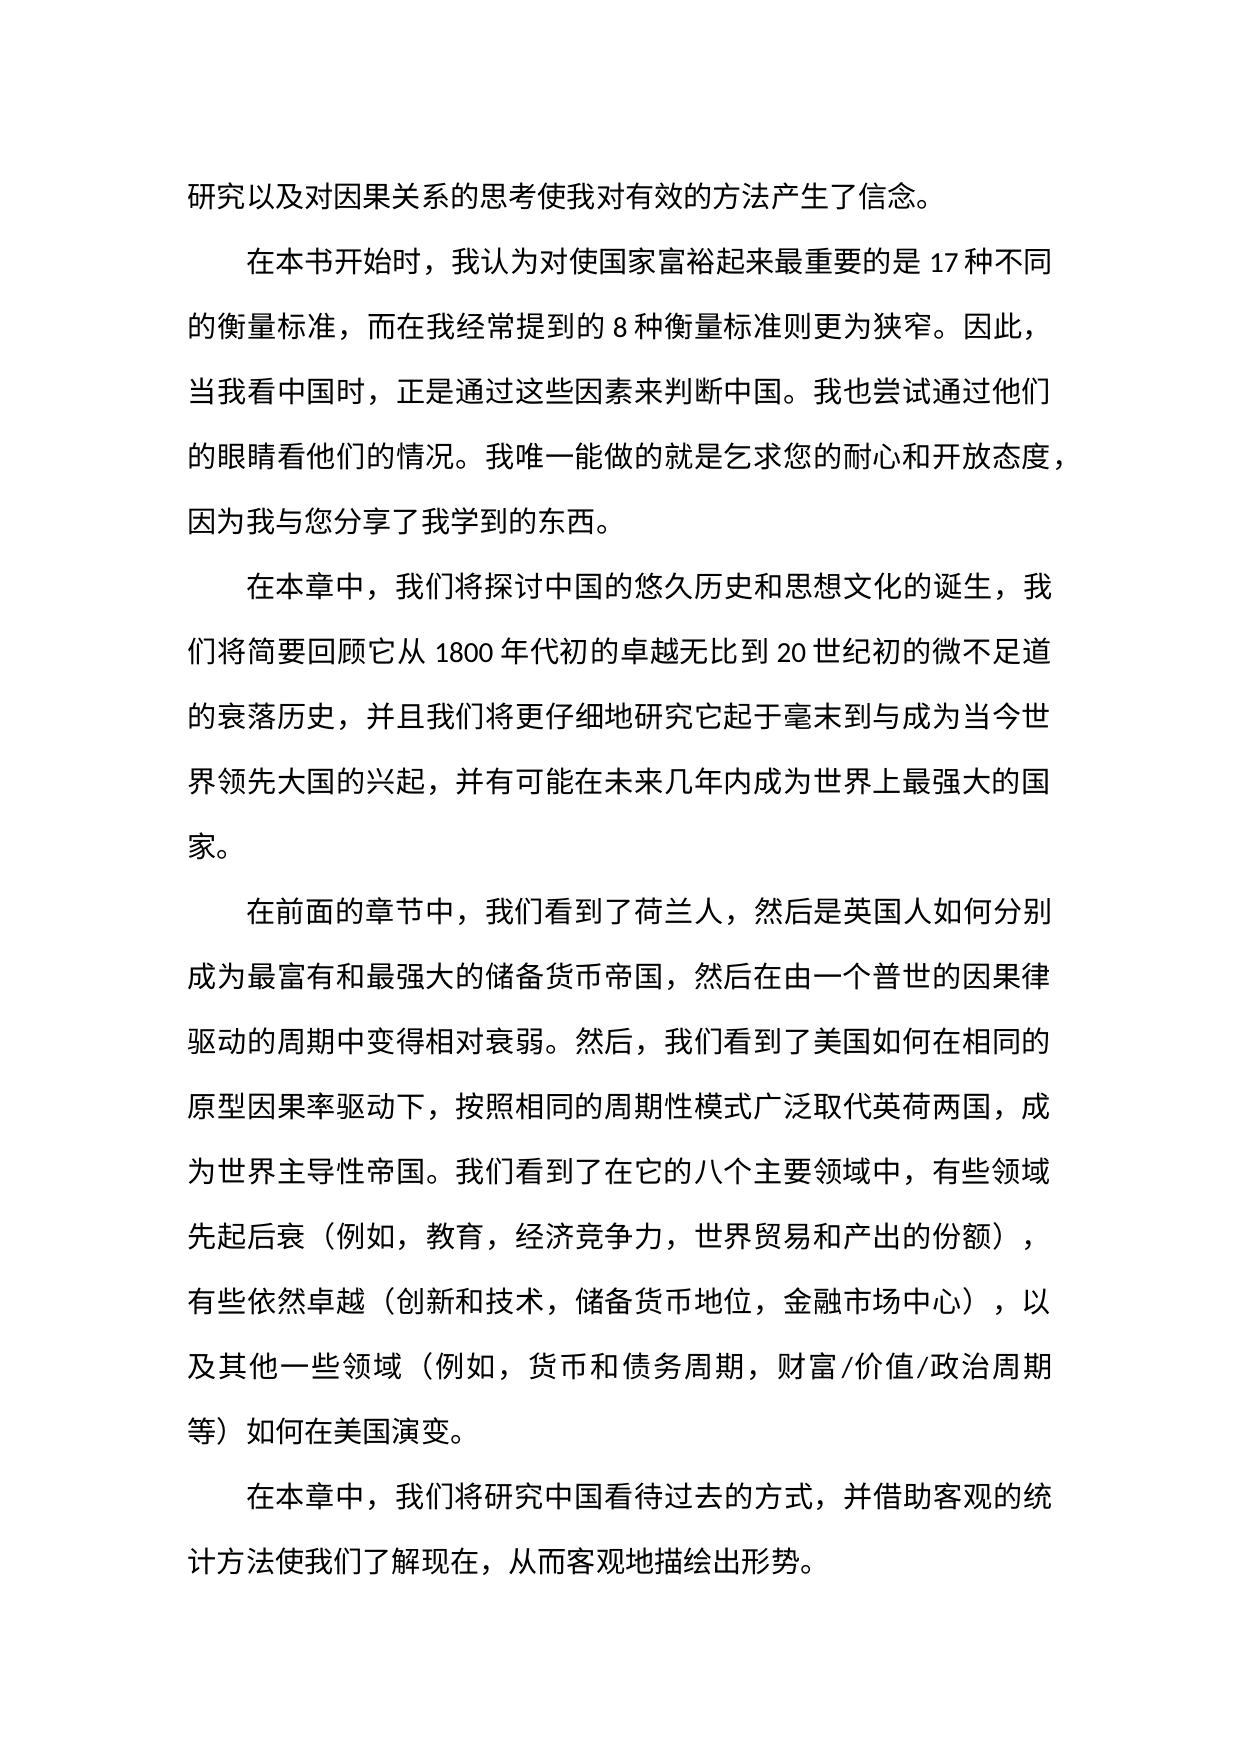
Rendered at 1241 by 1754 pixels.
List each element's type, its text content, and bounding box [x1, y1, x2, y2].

text 在前面的章节中，我们看到了荷兰人，然后是英国人如何分别成为最富有和最强大的储备货币帝国，然后在由一个普世的因果律驱动的周期中变得相对衰弱。然后，我们看到了美国如何在相同的原型因果率驱动下，按照相同的周期性模式广泛取代英荷两国，成为世界主导性帝国。我们看到了在它的八个主要领域中，有些领域先起后衰（例如，教育，经济竞争力，世界贸易和产出的份额），有些依然卓越（创新和技术，储备货币地位，金融市场中心），以及其他一些领域（例如，货币和债务周期，财富/价值/政治周期等）如何在美国演变。 [187, 877, 1053, 1462]
text 在本章中，我们将研究中国看待过去的方式，并借助客观的统计方法使我们了解现在，从而客观地描绘出形势。 [187, 1462, 1053, 1592]
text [187, 162, 1053, 227]
text 在本书开始时，我认为对使国家富裕起来最重要的是17种不同的衡量标准，而在我经常提到的8种衡量标准则更为狭窄。因此，当我看中国时，正是通过这些因素来判断中国。我也尝试通过他们的眼睛看他们的情况。我唯一能做的就是乞求您的耐心和开放态度，因为我与您分享了我学到的东西。 [187, 227, 1053, 552]
text 在本章中，我们将探讨中国的悠久历史和思想文化的诞生，我们将简要回顾它从1800年代初的卓越无比到20世纪初的微不足道的衰落历史，并且我们将更仔细地研究它起于毫末到与成为当今世界领先大国的兴起，并有可能在未来几年内成为世界上最强大的国家。 [187, 552, 1053, 877]
